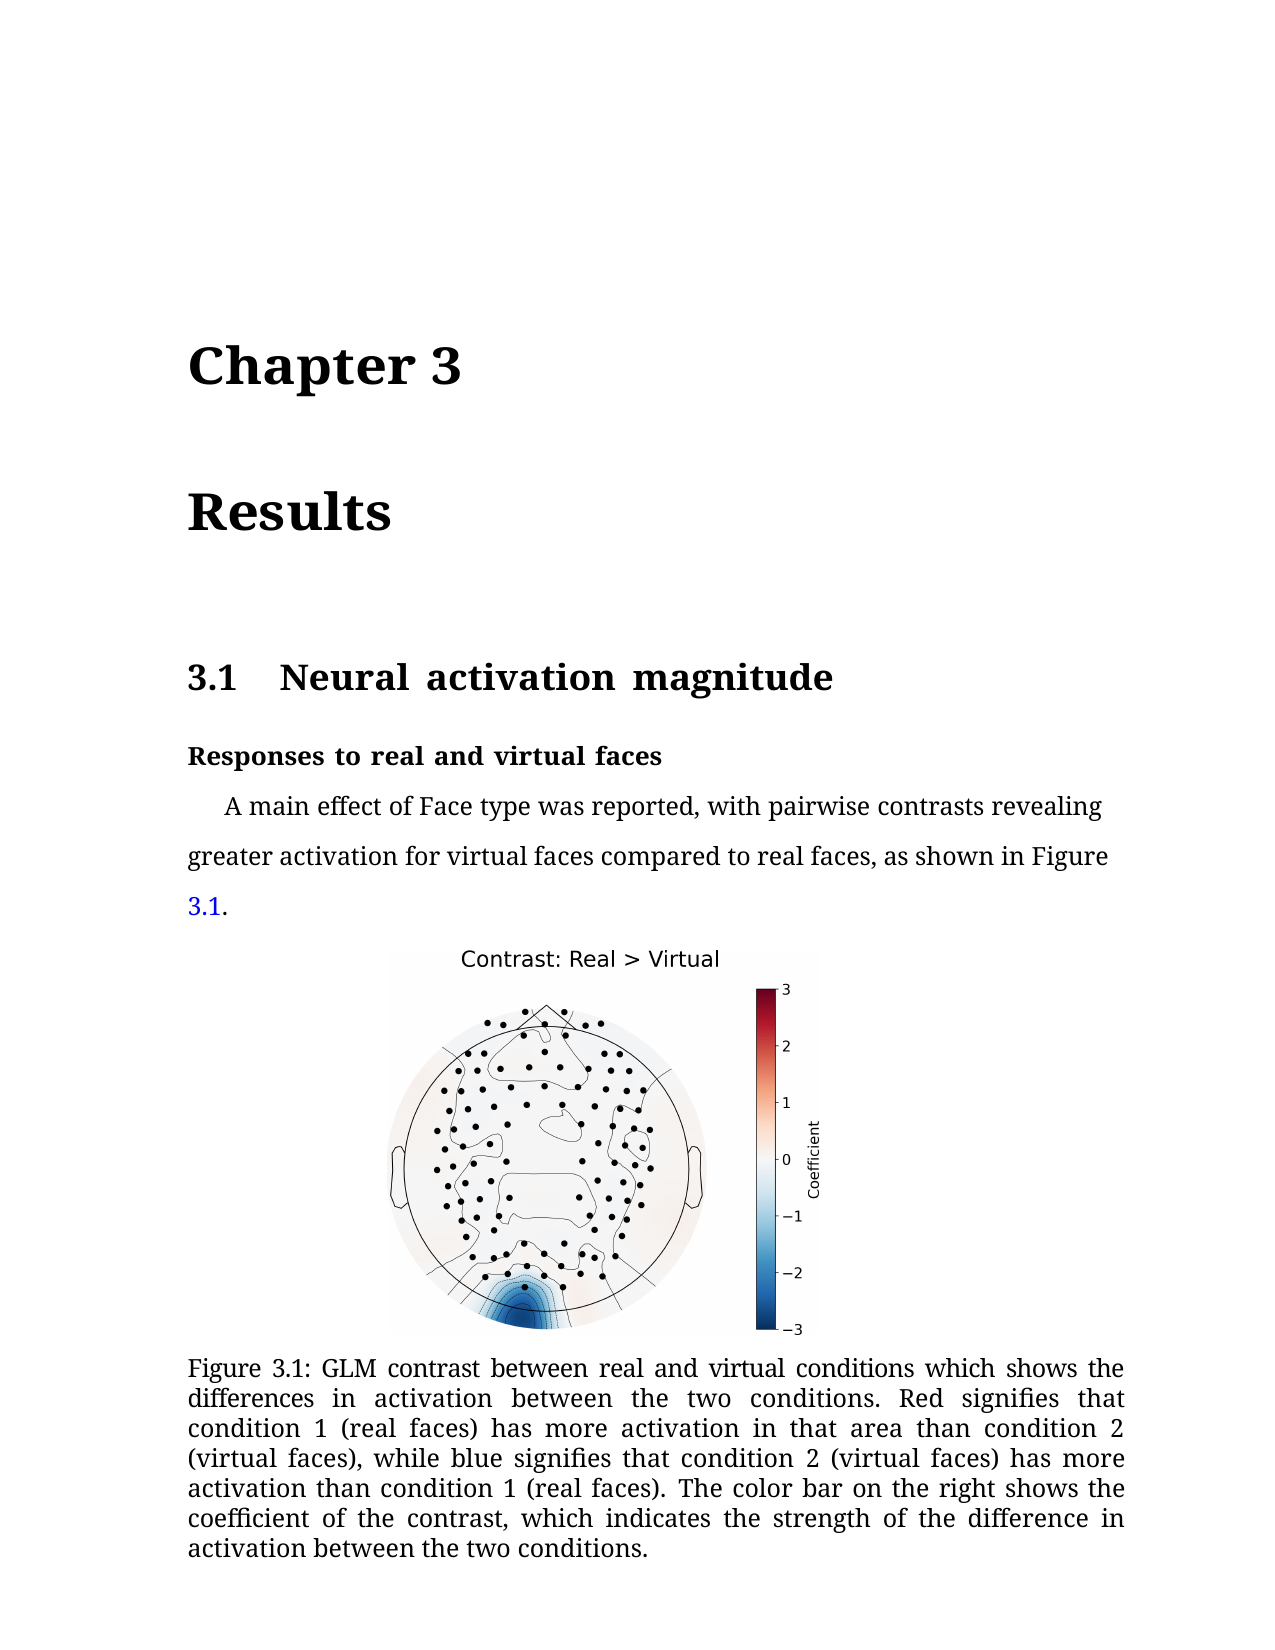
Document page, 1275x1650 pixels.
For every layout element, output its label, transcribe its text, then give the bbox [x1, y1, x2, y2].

text Responses to real and virtual faces [187, 738, 1262, 772]
text A main effect of Face type was reported, with pairwise contrasts revealing greater activation for virtual faces compared to real faces, as shown in Figure 3.1. [187, 788, 1125, 923]
text Figure 3.1: GLM contrast between real and virtual conditions which shows the differences in activation between the two conditions. Red signifies that condition 1 (real faces) has more activation in that area than condition 2 (virtual faces), while blue signifies that condition 2 (virtual faces) has more activation than condition 1 (real faces). The color bar on the right shows the coefficient of the contrast, which indicates the strength of the difference in activation between the two conditions. [187, 968, 1125, 1565]
text Chapter 3 Results [187, 330, 622, 545]
picture [387, 950, 819, 968]
subtitle Neural activation magnitude [187, 652, 1262, 700]
